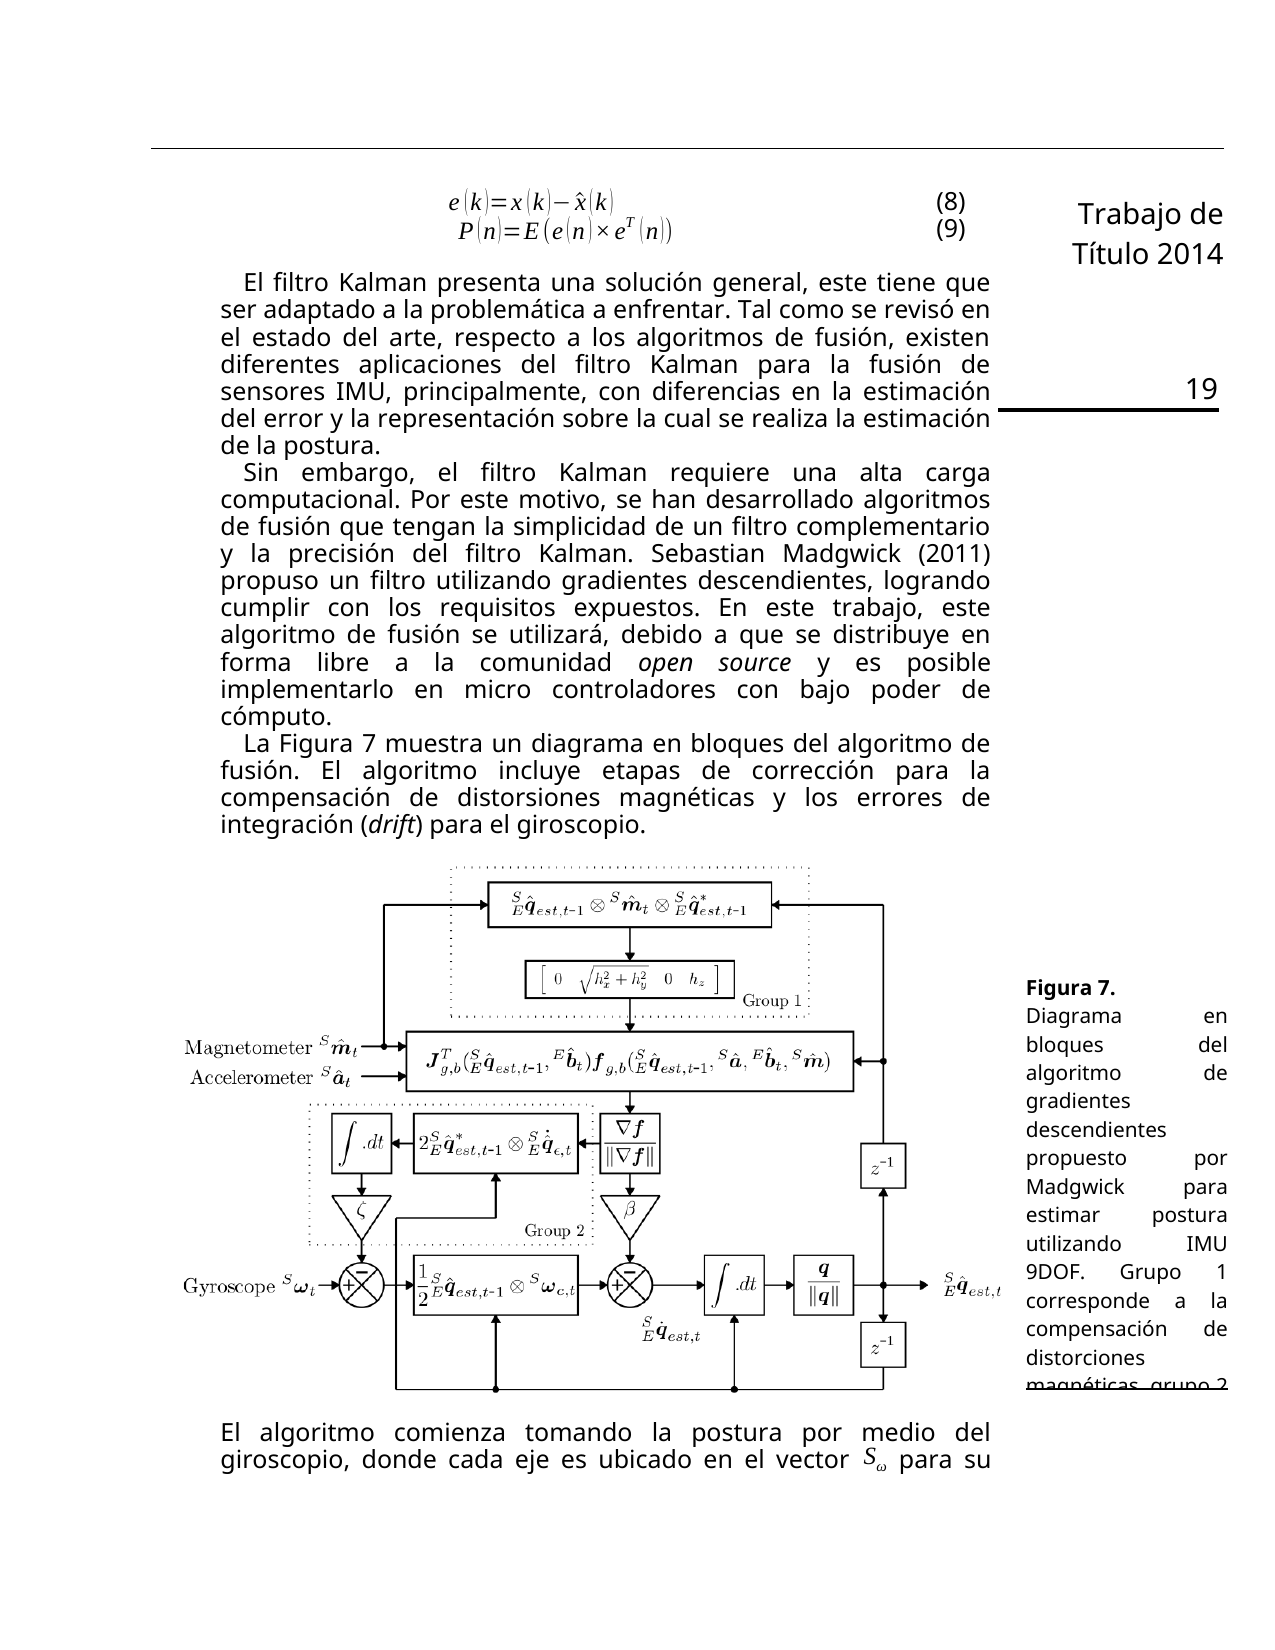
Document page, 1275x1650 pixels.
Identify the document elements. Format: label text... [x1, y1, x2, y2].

picture [183, 866, 1001, 1393]
table_cell [153, 189, 910, 216]
table_cell (8) [910, 189, 991, 216]
text El filtro Kalman presenta una solución general, este tiene que ser adaptado a la problemática a enfrentar. Tal como se revisó en el estado del arte, respecto a los algoritmos de fusión, existen diferentes aplicaciones del filtro Kalman para la fusión de sensores IMU, principalmente, con diferencias en la estimación del error y la representación sobre la cual se realiza la estimación de la postura. [220, 270, 991, 460]
table_cell [153, 216, 910, 243]
table_cell (9) [910, 216, 991, 243]
text La Figura 7 muestra un diagrama en bloques del algoritmo de fusión. El algoritmo incluye etapas de corrección para la compensación de distorsiones magnéticas y los errores de integración (drift) para el giroscopio. [220, 731, 991, 839]
text Sin embargo, el filtro Kalman requiere una alta carga computacional. Por este motivo, se han desarrollado algoritmos de fusión que tengan la simplicidad de un filtro complementario y la precisión del filtro Kalman. Sebastian Madgwick (2011) propuso un filtro utilizando gradientes descendientes, logrando cumplir con los requisitos expuestos. En este trabajo, este algoritmo de fusión se utilizará, debido a que se distribuye en forma libre a la comunidad open source y es posible implementarlo en micro controladores con bajo poder de cómputo. [220, 460, 991, 731]
